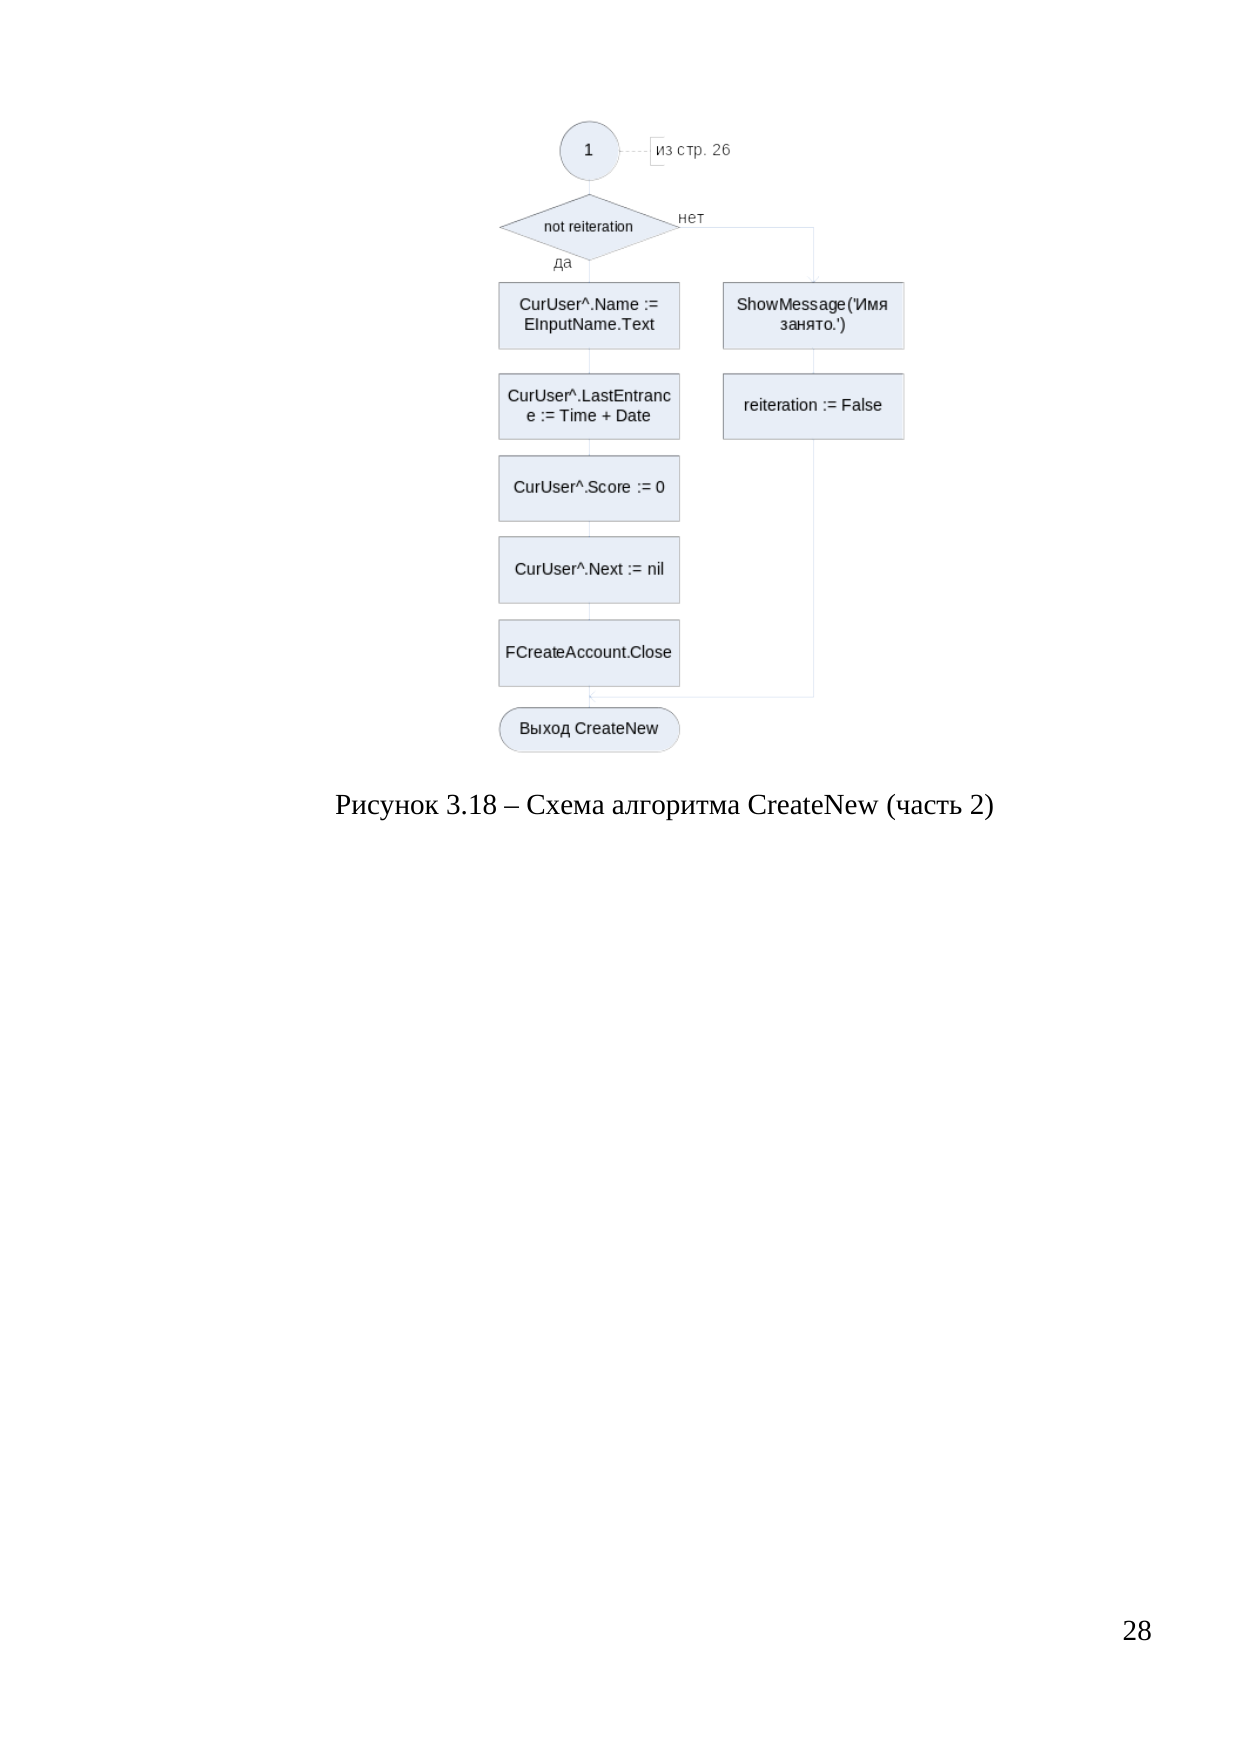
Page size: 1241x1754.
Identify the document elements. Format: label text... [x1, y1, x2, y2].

text Рисунок 3.18 – Схема алгоритма CreateNew (часть 2) [177, 787, 1152, 820]
